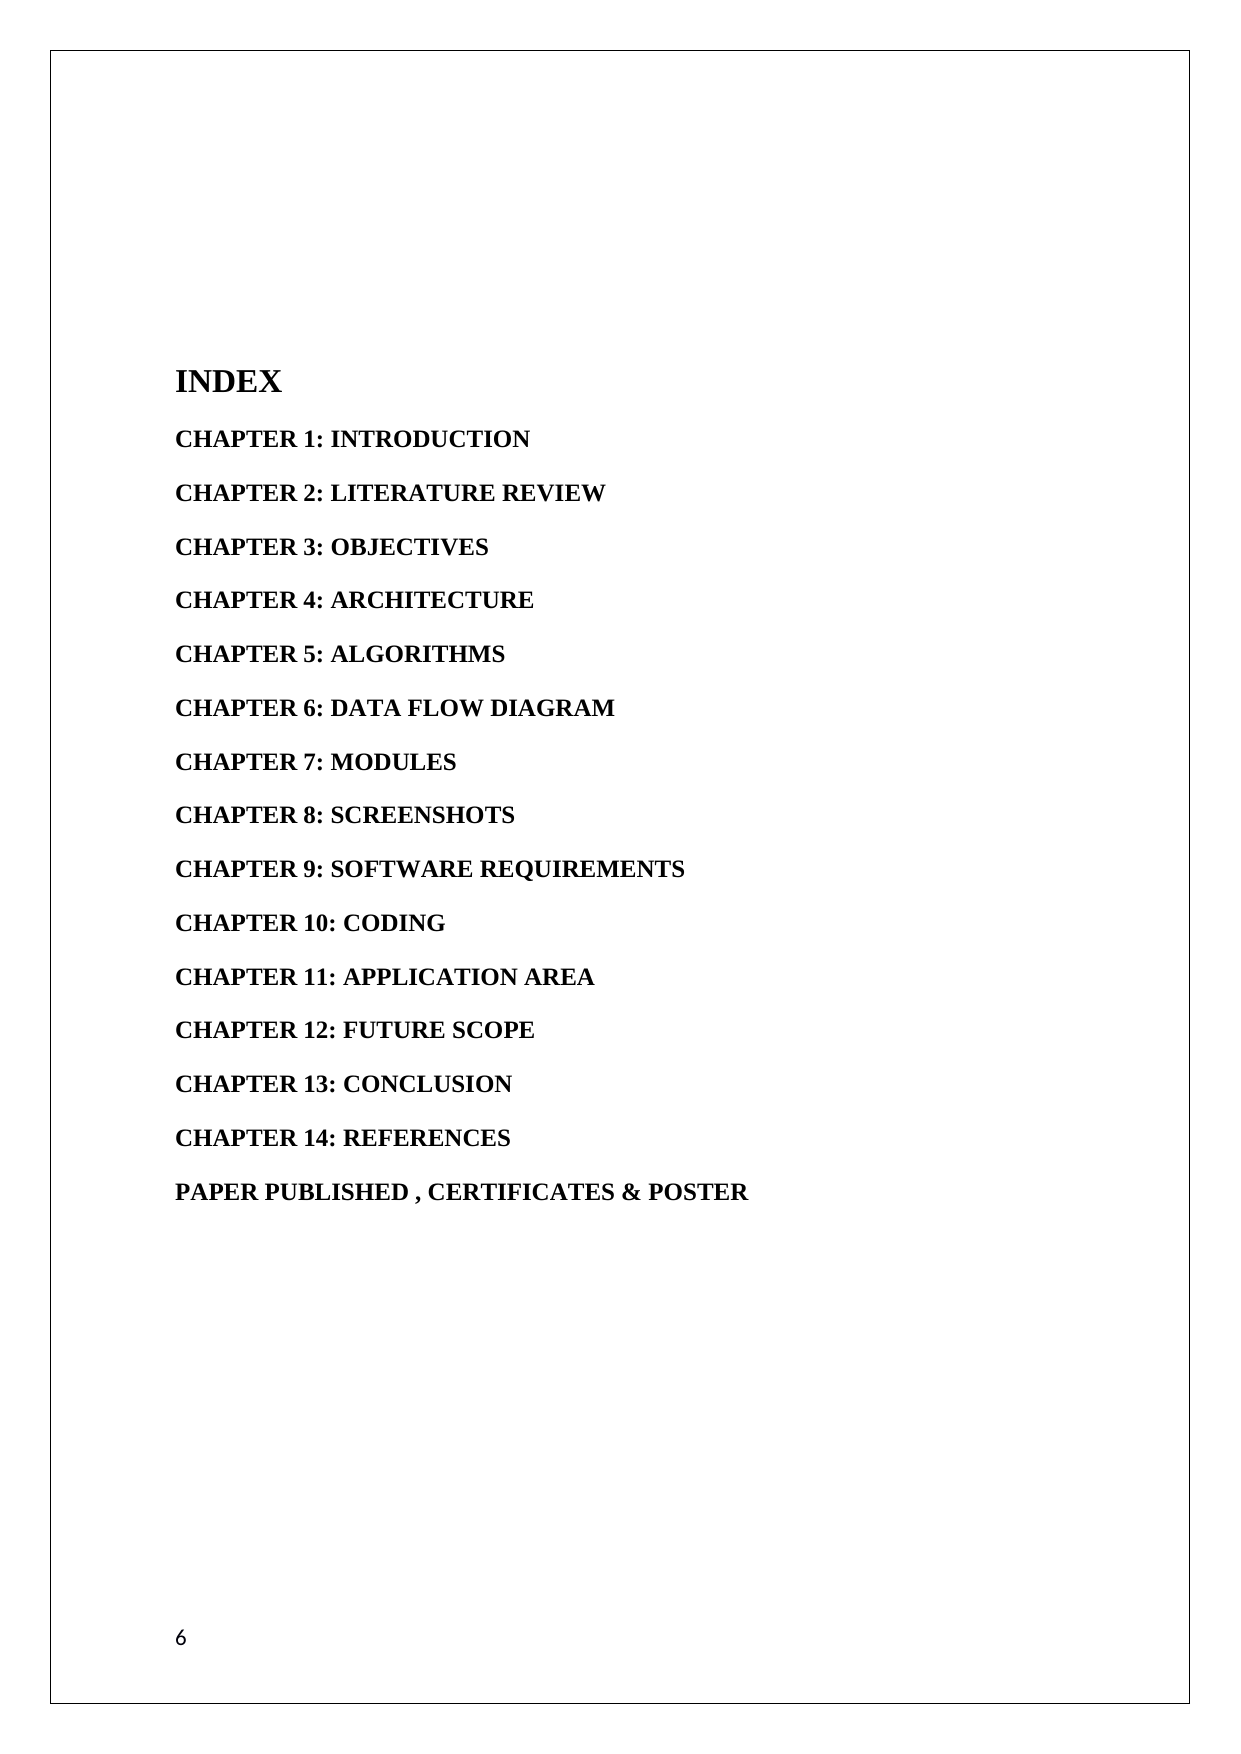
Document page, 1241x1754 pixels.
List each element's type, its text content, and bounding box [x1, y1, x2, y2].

text CHAPTER 3: OBJECTIVES [175, 532, 1117, 560]
text INDEX [175, 361, 1117, 399]
text CHAPTER 5: ALGORITHMS [175, 639, 1117, 668]
text CHAPTER 10: CODING [175, 908, 1117, 937]
text CHAPTER 7: MODULES [175, 747, 1117, 775]
text CHAPTER 4: ARCHITECTURE [175, 585, 1117, 614]
text CHAPTER 2: LITERATURE REVIEW [175, 478, 1117, 507]
text CHAPTER 11: APPLICATION AREA [175, 962, 1117, 990]
text CHAPTER 13: CONCLUSION [175, 1069, 1117, 1098]
text CHAPTER 12: FUTURE SCOPE [175, 1015, 1117, 1044]
text CHAPTER 8: SCREENSHOTS [175, 800, 1117, 829]
text PAPER PUBLISHED , CERTIFICATES & POSTER [175, 1177, 1117, 1205]
text CHAPTER 9: SOFTWARE REQUIREMENTS [175, 854, 1117, 883]
text CHAPTER 14: REFERENCES [175, 1123, 1117, 1152]
text CHAPTER 1: INTRODUCTION [175, 424, 1117, 453]
text CHAPTER 6: DATA FLOW DIAGRAM [175, 693, 1117, 722]
